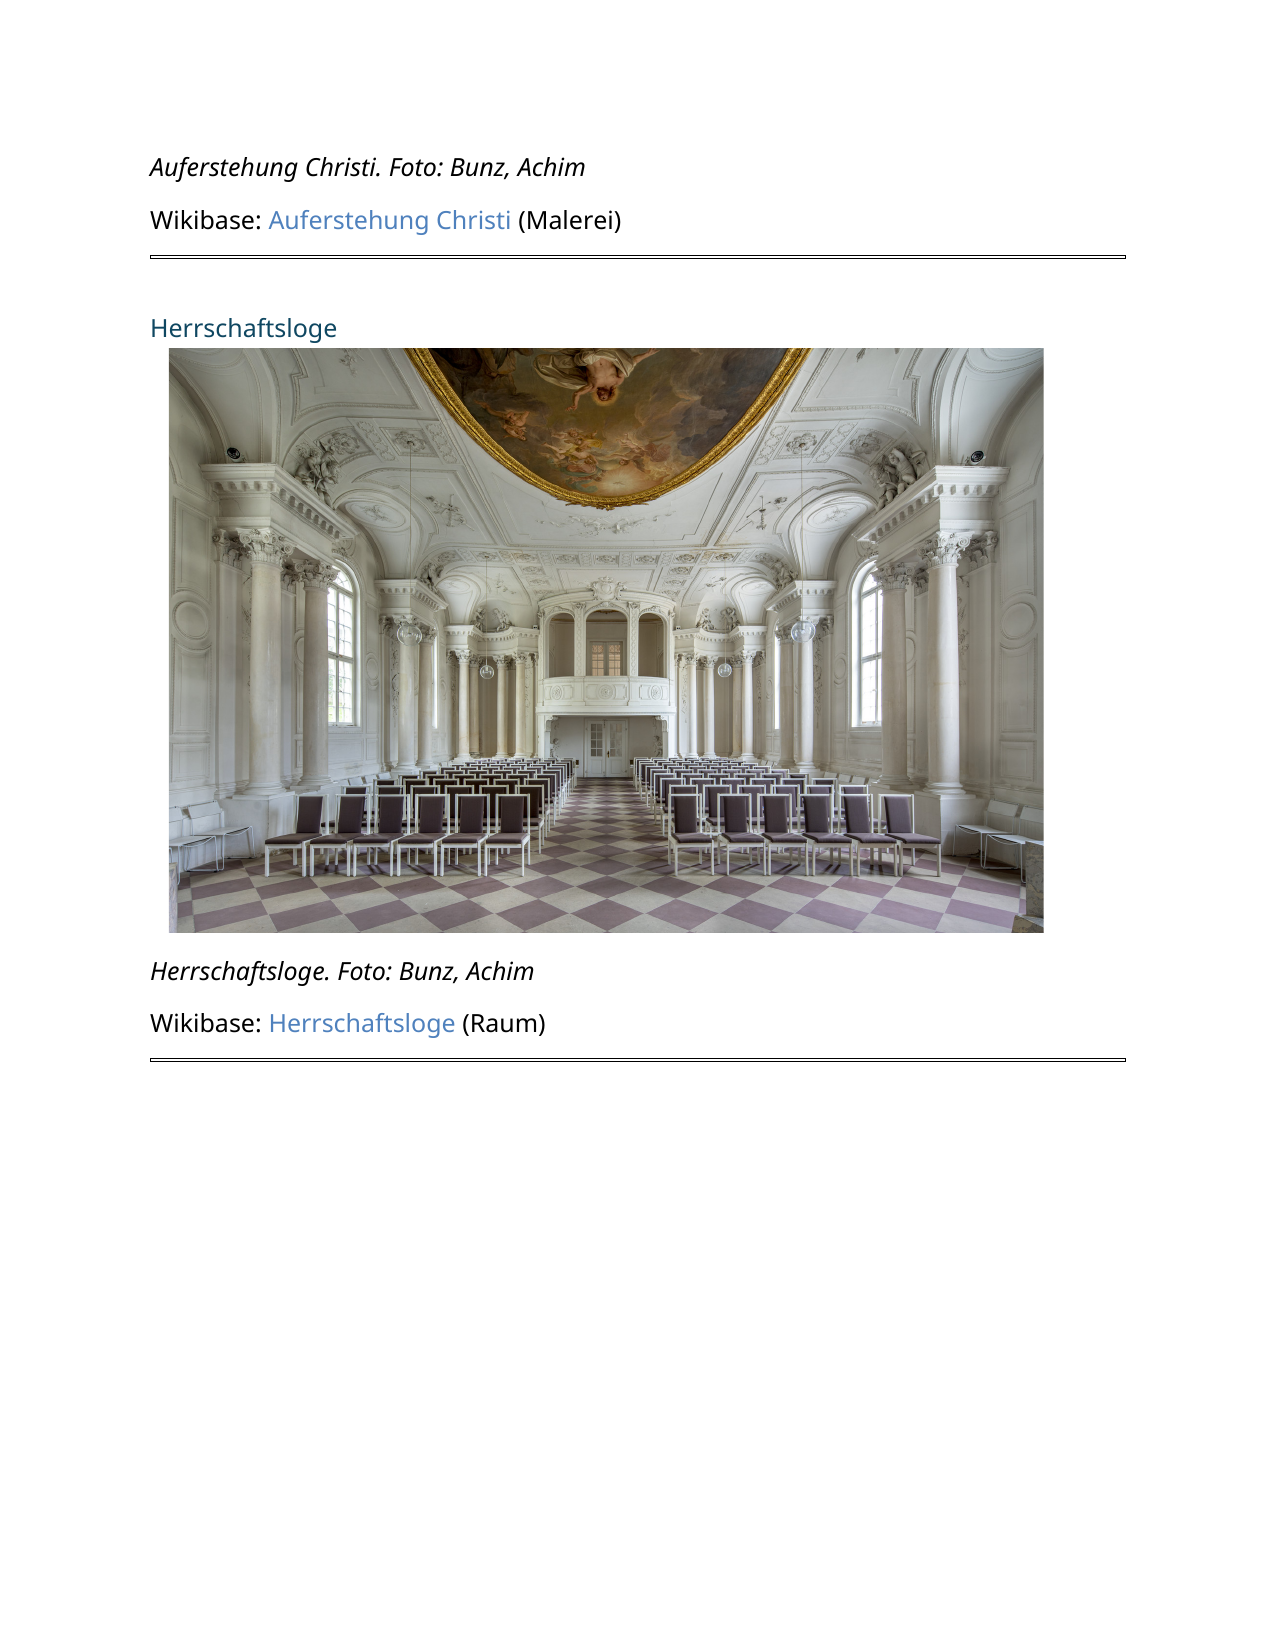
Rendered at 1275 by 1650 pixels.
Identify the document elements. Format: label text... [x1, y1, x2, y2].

text Auferstehung Christi. Foto: Bunz, Achim [150, 150, 1125, 184]
text Herrschaftsloge. Foto: Bunz, Achim [150, 953, 1125, 987]
text Wikibase: Herrschaftsloge (Raum) [150, 1006, 1125, 1040]
text Wikibase: Auferstehung Christi (Malerei) [150, 203, 1125, 237]
subtitle Herrschaftsloge [150, 311, 1125, 344]
picture [168, 348, 1044, 933]
